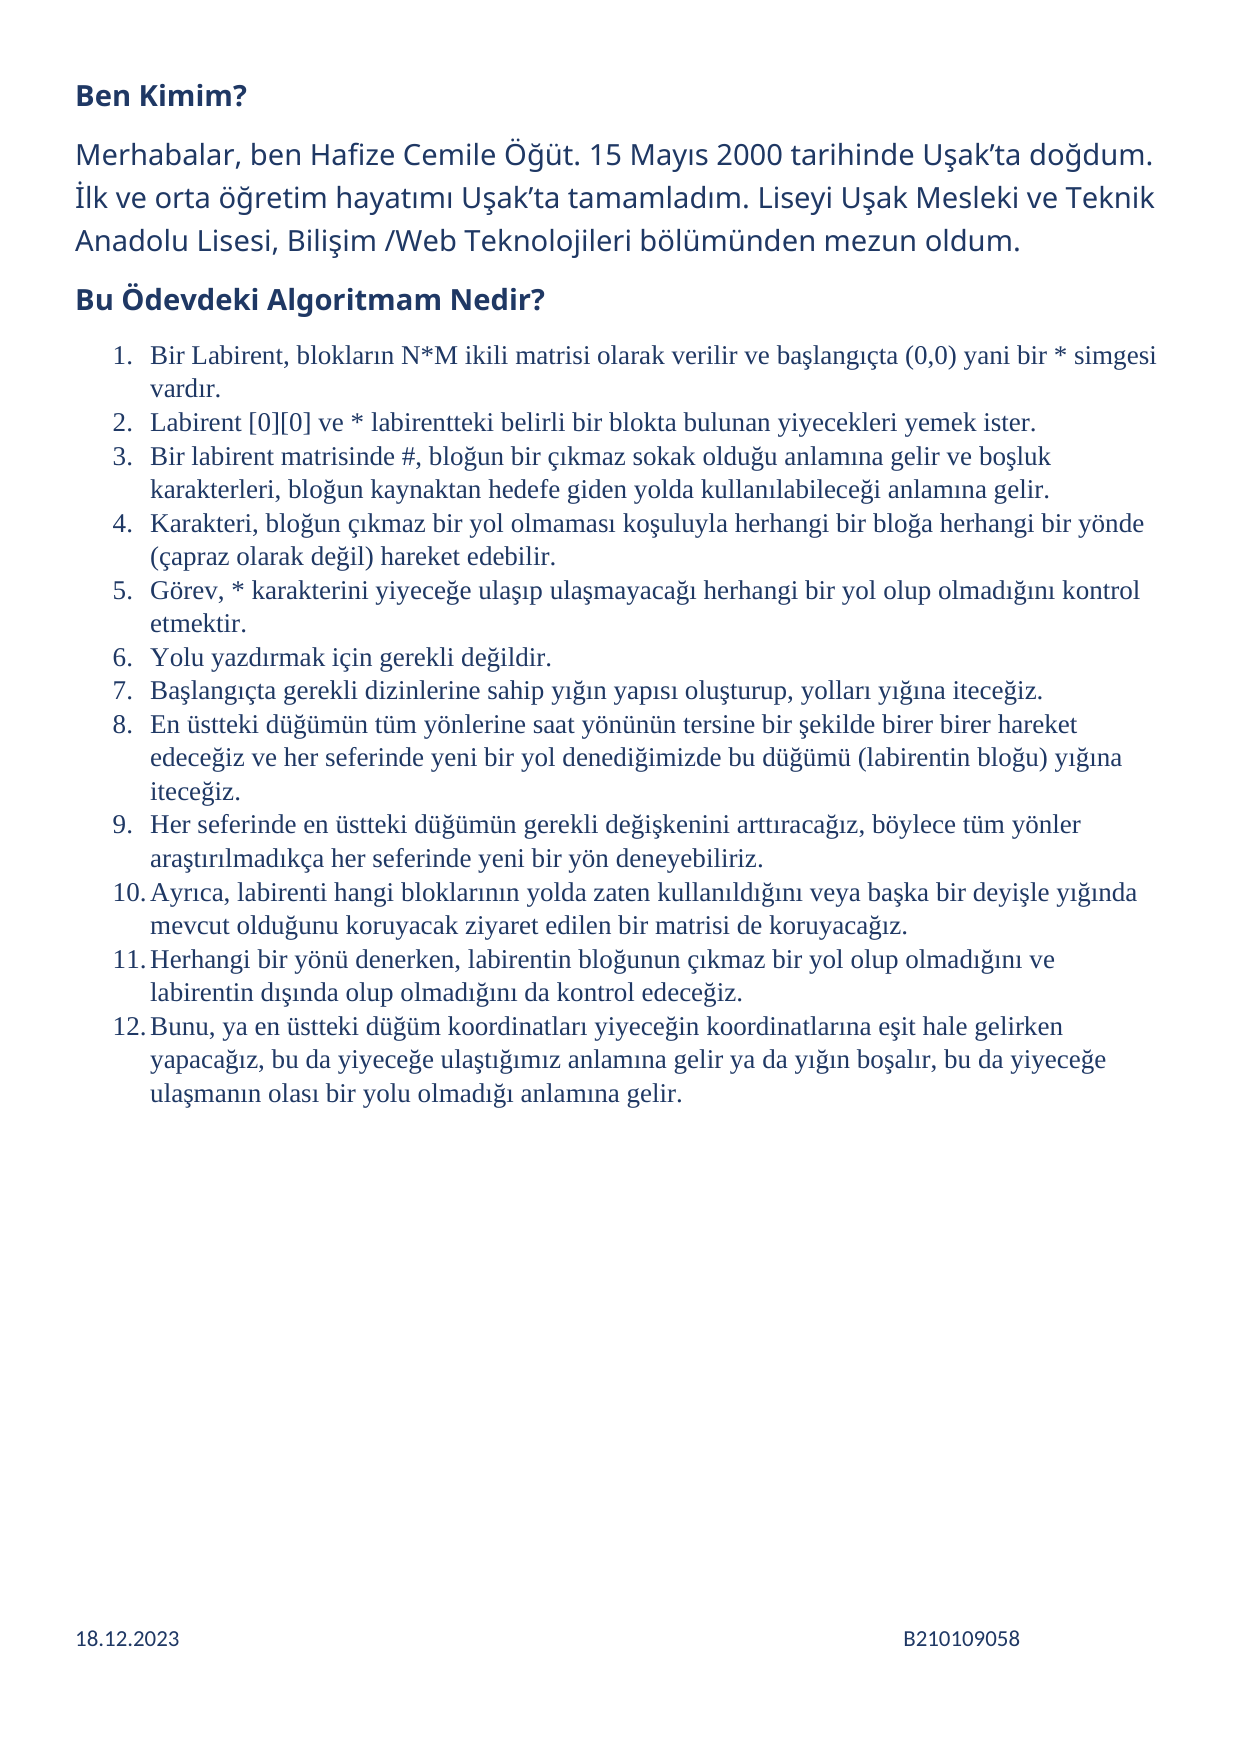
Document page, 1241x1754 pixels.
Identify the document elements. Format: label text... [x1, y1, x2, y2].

list Bir labirent matrisinde #, bloğun bir çıkmaz sokak olduğu anlamına gelir ve boşluk karakterleri, bloğun kaynaktan hedefe giden yolda kullanılabileceği anlamına gelir. [112, 440, 1165, 504]
list Görev, * karakterini yiyeceğe ulaşıp ulaşmayacağı herhangi bir yol olup olmadığını kontrol etmektir. [112, 574, 1165, 638]
list Ayrıca, labirenti hangi bloklarının yolda zaten kullanıldığını veya başka bir deyişle yığında mevcut olduğunu koruyacak ziyaret edilen bir matrisi de koruyacağız. [112, 876, 1165, 940]
list Yolu yazdırmak için gerekli değildir. [112, 641, 1165, 672]
list Herhangi bir yönü denerken, labirentin bloğunun çıkmaz bir yol olup olmadığını ve labirentin dışında olup olmadığını da kontrol edeceğiz. [112, 943, 1165, 1007]
list Bir Labirent, blokların N*M ikili matrisi olarak verilir ve başlangıçta (0,0) yani bir * simgesi vardır. [112, 339, 1165, 404]
list Karakteri, bloğun çıkmaz bir yol olmaması koşuluyla herhangi bir bloğa herhangi bir yönde (çapraz olarak değil) hareket edebilir. [112, 507, 1165, 571]
list Her seferinde en üstteki düğümün gerekli değişkenini arttıracağız, böylece tüm yönler araştırılmadıkça her seferinde yeni bir yön deneyebiliriz. [112, 809, 1165, 873]
text Bu Ödevdeki Algoritmam Nedir? [75, 279, 1165, 319]
text Merhabalar, ben Hafize Cemile Öğüt. 15 Mayıs 2000 tarihinde Uşak’ta doğdum. İlk ve orta öğretim hayatımı Uşak’ta tamamladım. Liseyi Uşak Mesleki ve Teknik Anadolu Lisesi, Bilişim /Web Teknolojileri bölümünden mezun oldum. [75, 134, 1165, 260]
list Başlangıçta gerekli dizinlerine sahip yığın yapısı oluşturup, yolları yığına iteceğiz. [112, 674, 1165, 706]
list Bunu, ya en üstteki düğüm koordinatları yiyeceğin koordinatlarına eşit hale gelirken yapacağız, bu da yiyeceğe ulaştığımız anlamına gelir ya da yığın boşalır, bu da yiyeceğe ulaşmanın olası bir yolu olmadığı anlamına gelir. [112, 1010, 1165, 1108]
list En üstteki düğümün tüm yönlerine saat yönünün tersine bir şekilde birer birer hareket edeceğiz ve her seferinde yeni bir yol denediğimizde bu düğümü (labirentin bloğu) yığına iteceğiz. [112, 708, 1165, 806]
text Ben Kimim? [75, 75, 1165, 115]
list Labirent [0][0] ve * labirentteki belirli bir blokta bulunan yiyecekleri yemek ister. [112, 406, 1165, 437]
